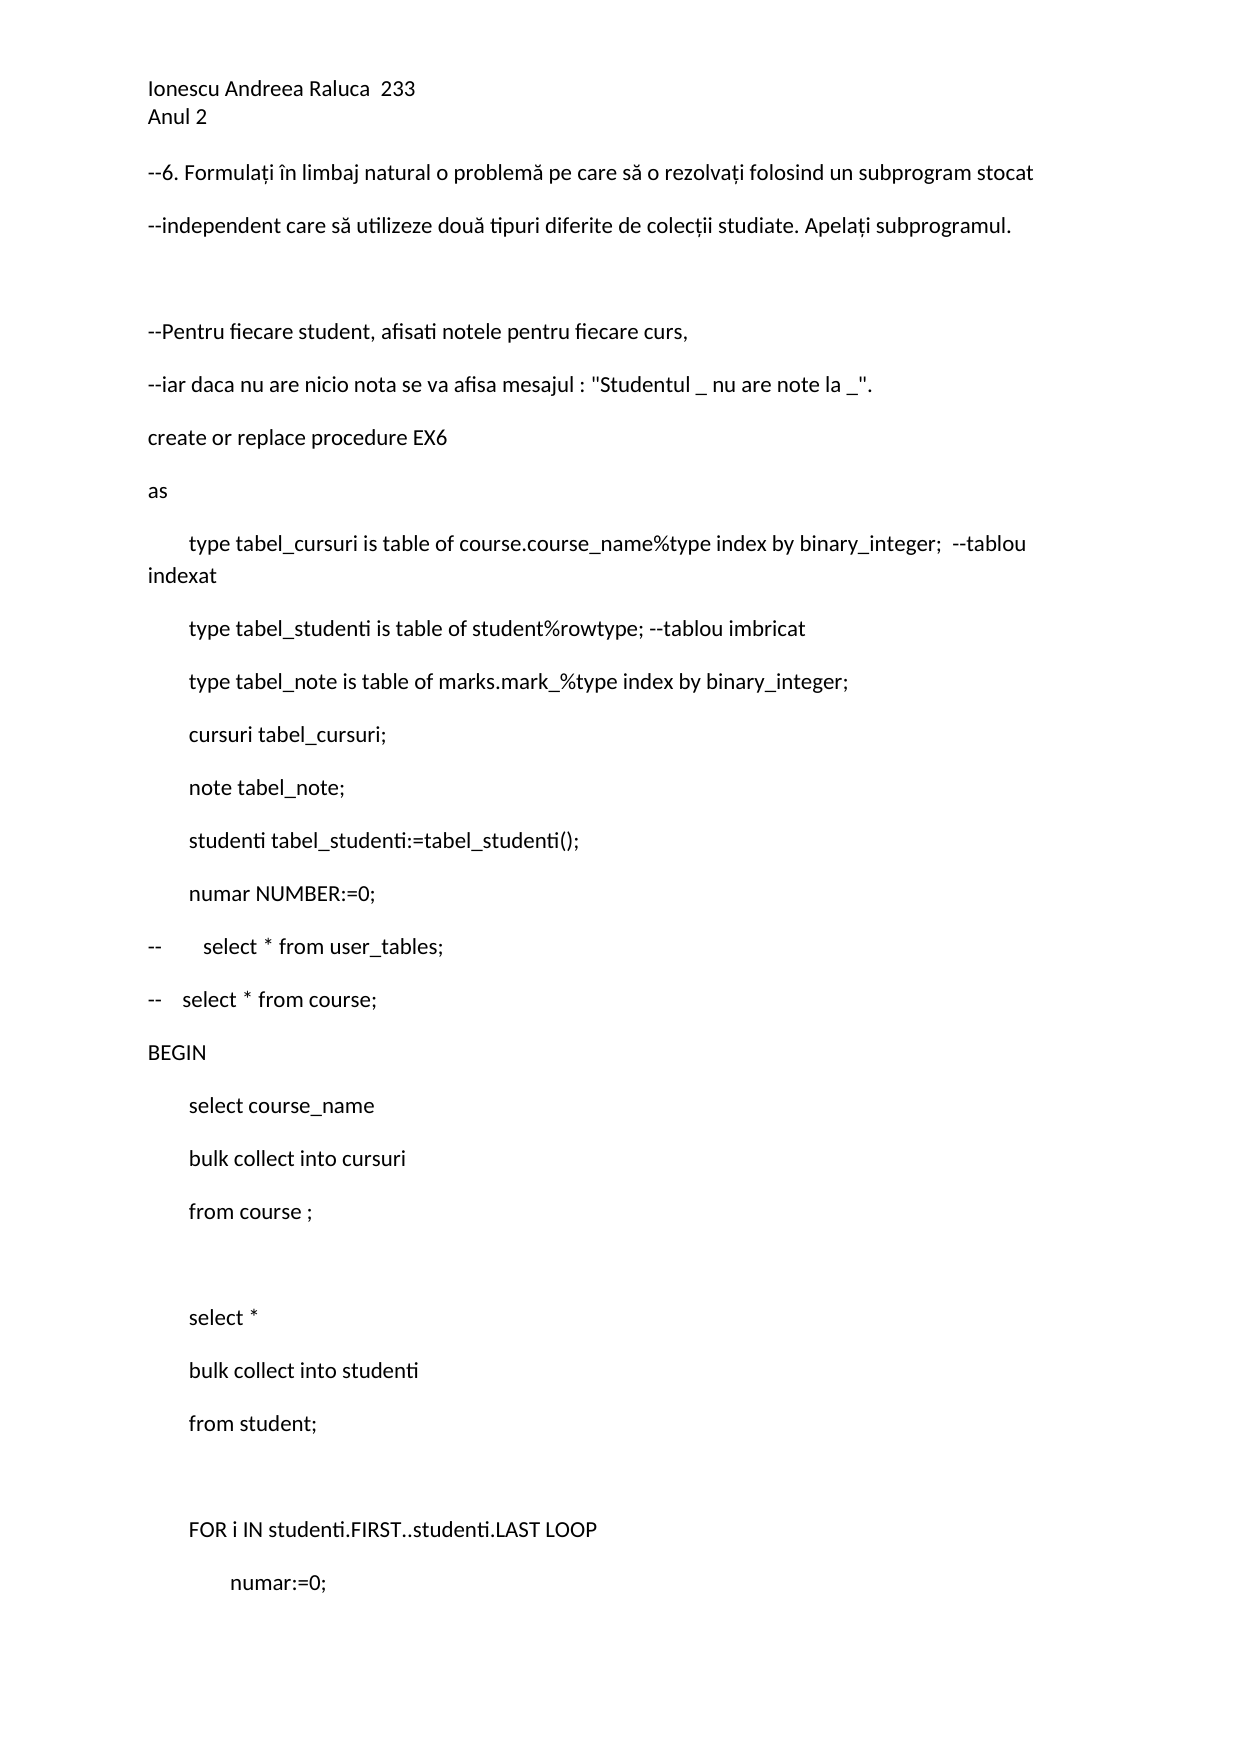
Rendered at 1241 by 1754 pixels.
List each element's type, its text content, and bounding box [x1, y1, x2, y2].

text from course ; [148, 1197, 1093, 1225]
text select * [148, 1303, 1093, 1331]
text from student; [148, 1409, 1093, 1437]
text numar NUMBER:=0; [148, 879, 1093, 907]
text cursuri tabel_cursuri; [148, 720, 1093, 748]
text note tabel_note; [148, 773, 1093, 801]
text -- select * from user_tables; [148, 932, 1093, 960]
text create or replace procedure EX6 [148, 423, 1093, 451]
text studenti tabel_studenti:=tabel_studenti(); [148, 826, 1093, 854]
text as [148, 476, 1093, 504]
text --iar daca nu are nicio nota se va afisa mesajul : "Studentul _ nu are note la _". [148, 370, 1093, 398]
text BEGIN [148, 1038, 1093, 1066]
text bulk collect into cursuri [148, 1144, 1093, 1172]
text --Pentru fiecare student, afisati notele pentru fiecare curs, [148, 317, 1093, 345]
text --independent care să utilizeze două tipuri diferite de colecții studiate. Apelați subprogramul. [148, 211, 1093, 239]
text numar:=0; [148, 1568, 1093, 1597]
text type tabel_studenti is table of student%rowtype; --tablou imbricat [148, 614, 1093, 642]
text FOR i IN studenti.FIRST..studenti.LAST LOOP [148, 1516, 1093, 1543]
text type tabel_note is table of marks.mark_%type index by binary_integer; [148, 667, 1093, 695]
text select course_name [148, 1091, 1093, 1119]
text --6. Formulați în limbaj natural o problemă pe care să o rezolvați folosind un subprogram stocat [148, 158, 1093, 186]
text bulk collect into studenti [148, 1356, 1093, 1384]
text -- select * from course; [148, 985, 1093, 1013]
text type tabel_cursuri is table of course.course_name%type index by binary_integer; --tablou indexat [148, 529, 1093, 589]
